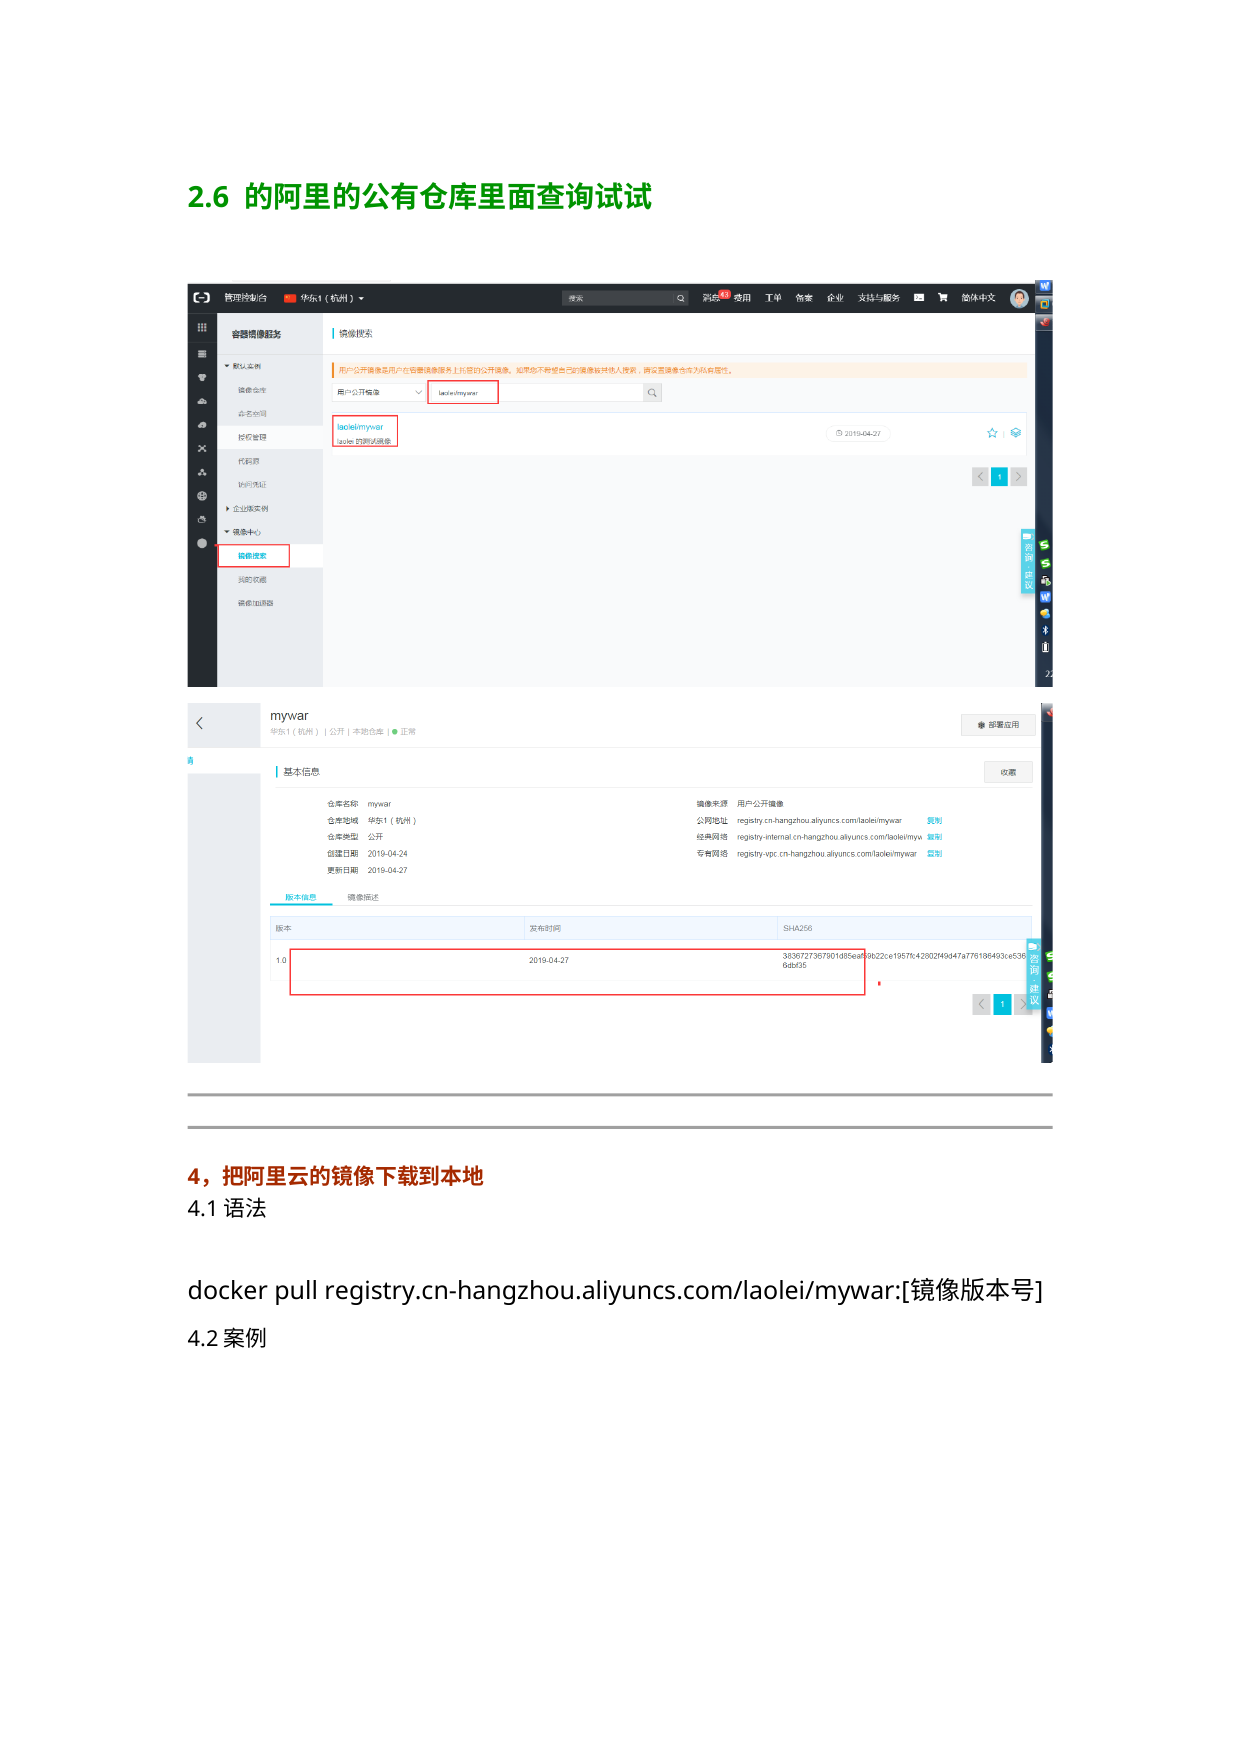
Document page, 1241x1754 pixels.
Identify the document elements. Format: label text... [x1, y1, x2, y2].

text 4，把阿里云的镜像下载到本地 [187, 1158, 1053, 1191]
text 4.1语法 [187, 1191, 1053, 1223]
text docker pull registry.cn-hangzhou.aliyuncs.com/laolei/mywar:[镜像版本号] [187, 1256, 1053, 1321]
text 4.2案例 [187, 1321, 1053, 1353]
picture [187, 703, 1053, 1063]
subtitle 2.6 的阿里的公有仓库里面查询试试 [187, 162, 1053, 227]
picture [187, 280, 1053, 687]
